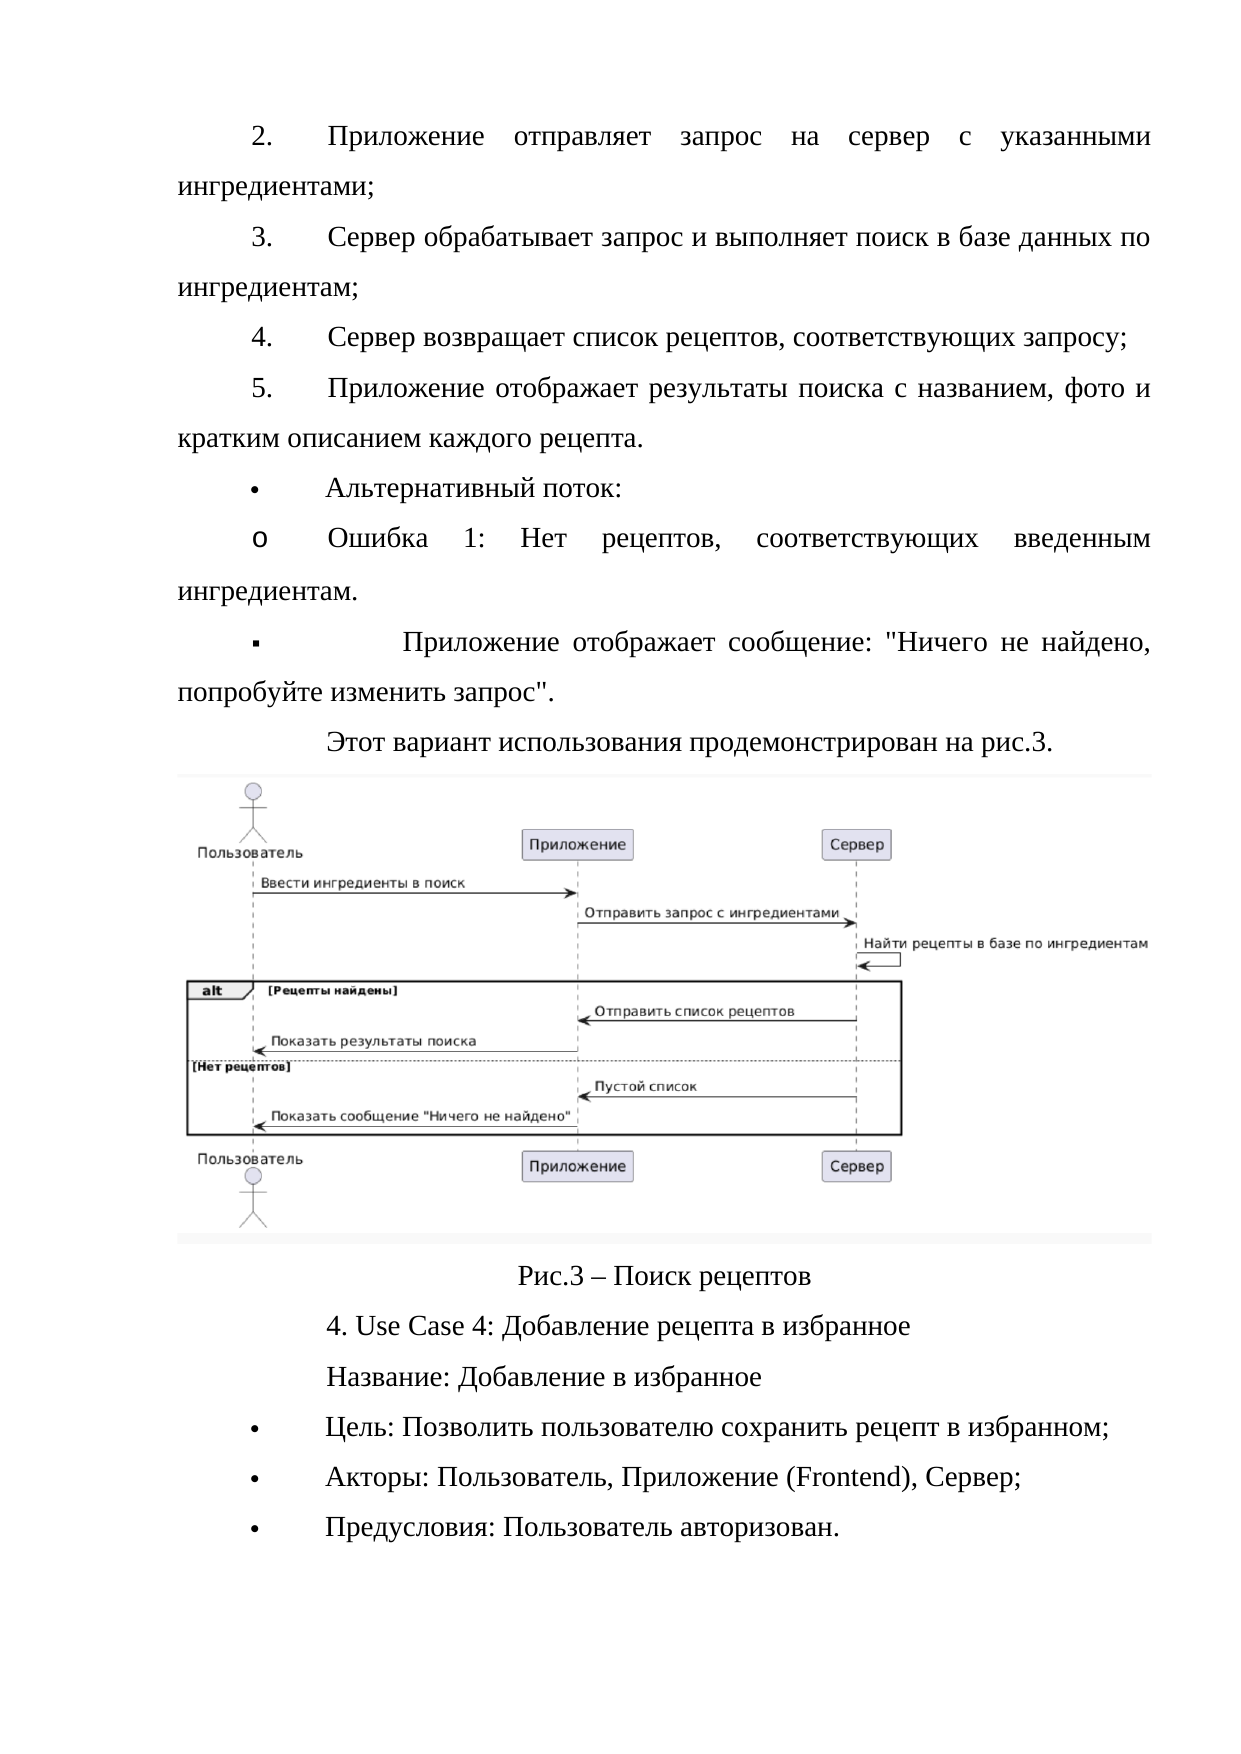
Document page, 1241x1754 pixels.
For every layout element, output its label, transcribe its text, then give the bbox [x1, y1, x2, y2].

list Предусловия: Пользователь авторизован. [177, 1509, 1152, 1543]
list Приложение отображает результаты поиска с названием, фото и кратким описанием каждого рецепта. [177, 370, 1152, 453]
list Приложение отображает сообщение: "Ничего не найдено, попробуйте изменить запрос". [177, 624, 1152, 708]
text Название: Добавление в избранное [252, 1359, 1152, 1392]
list Альтернативный поток: [177, 470, 1152, 504]
list Приложение отправляет запрос на сервер с указанными ингредиентами; [177, 118, 1152, 202]
list Ошибка 1: Нет рецептов, соответствующих введенным ингредиентам. [177, 521, 1152, 607]
list Акторы: Пользователь, Приложение (Frontend), Сервер; [177, 1459, 1152, 1493]
list Цель: Позволить пользователю сохранить рецепт в избранном; [177, 1409, 1152, 1442]
list Сервер возвращает список рецептов, соответствующих запросу; [177, 319, 1152, 353]
text Рис.3 – Поиск рецептов [177, 1258, 1152, 1292]
text 4. Use Case 4: Добавление рецепта в избранное [252, 1308, 1152, 1342]
text Этот вариант использования продемонстрирован на рис.3. [252, 724, 1152, 758]
picture [177, 774, 1152, 1244]
list Сервер обрабатывает запрос и выполняет поиск в базе данных по ингредиентам; [177, 219, 1152, 303]
